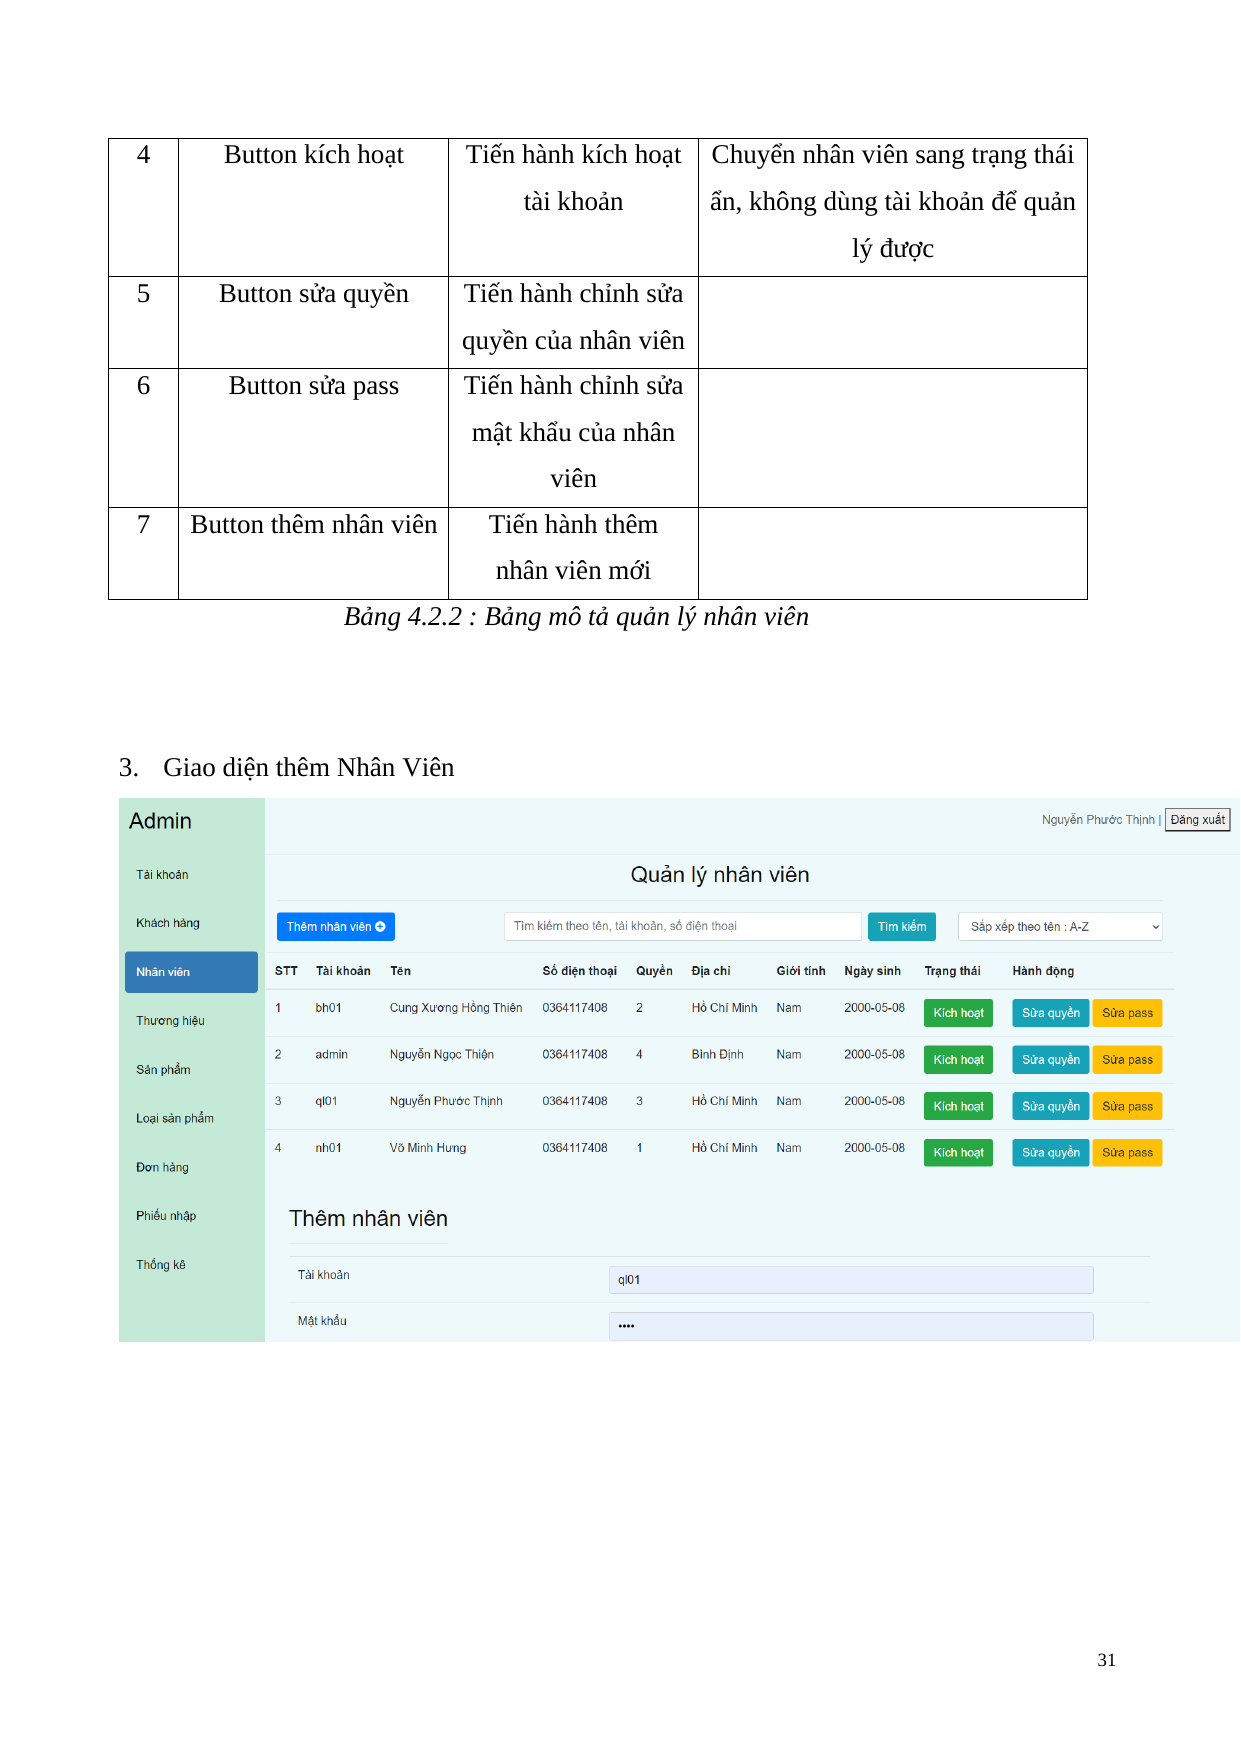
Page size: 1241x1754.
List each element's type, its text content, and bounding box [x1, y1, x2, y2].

picture [118, 798, 1241, 1342]
table_cell Chuyển nhân viên sang trạng thái ẩn, không dùng tài khoản để quản lý được [699, 139, 1087, 276]
table_cell 7 [109, 508, 178, 599]
table_cell [699, 369, 1087, 507]
table_cell [699, 277, 1087, 368]
table_cell Button sửa quyền [179, 277, 448, 368]
table_cell Button sửa pass [179, 369, 448, 507]
table_cell Button thêm nhân viên [179, 508, 448, 599]
table_cell Tiến hành thêm nhân viên mới [449, 508, 698, 599]
table_cell Button kích hoạt [179, 139, 448, 276]
table_cell Tiến hành chỉnh sửa mật khẩu của nhân viên [449, 369, 698, 507]
table_cell Tiến hành chỉnh sửa quyền của nhân viên [449, 277, 698, 368]
table_cell Tiến hành kích hoạt tài khoản [449, 139, 698, 276]
table_cell [699, 508, 1087, 599]
table_cell 5 [109, 277, 178, 368]
table_cell 4 [109, 139, 178, 276]
text Bảng 4.2.2 : Bảng mô tả quản lý nhân viên [269, 600, 1240, 631]
list Giao diện thêm Nhân Viên [119, 751, 1240, 783]
table_cell 6 [109, 369, 178, 507]
